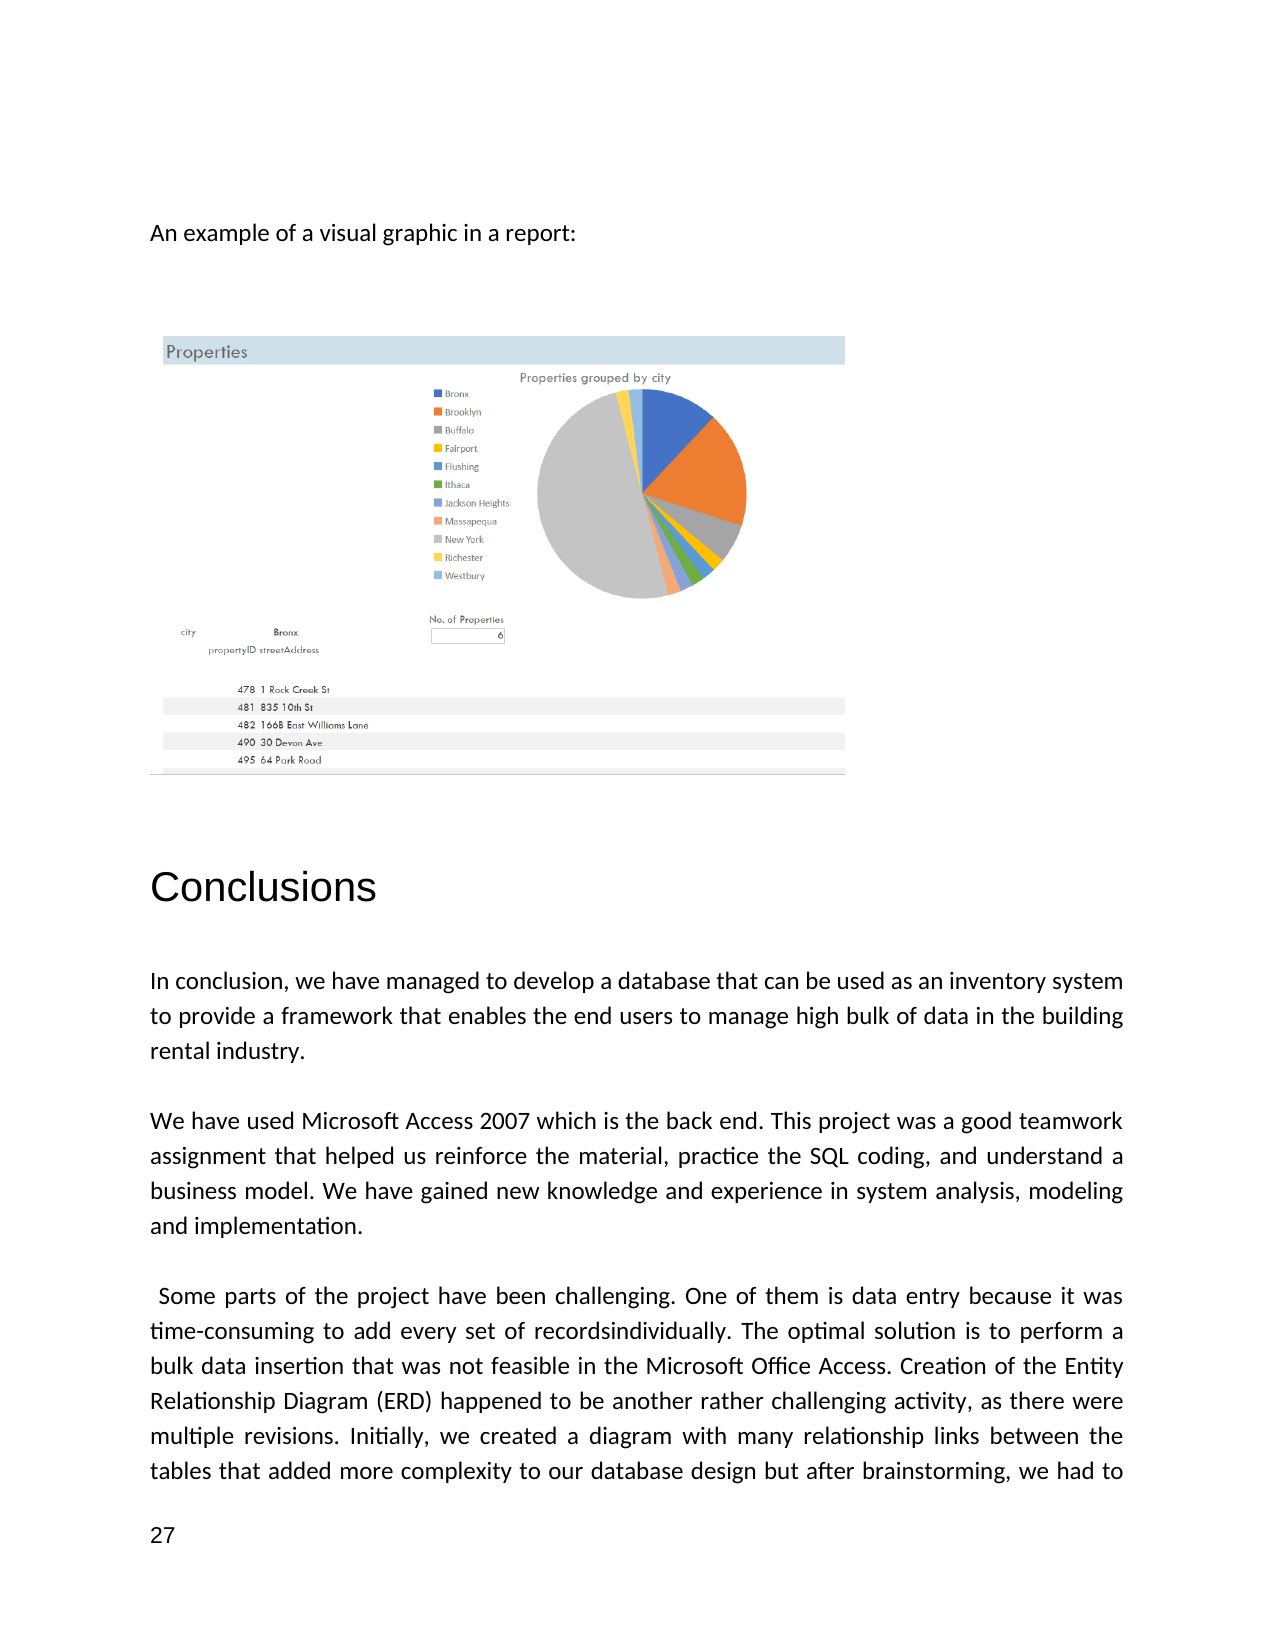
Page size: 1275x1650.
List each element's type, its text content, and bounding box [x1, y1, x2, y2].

subtitle Conclusions [150, 862, 1125, 910]
text We have used Microsoft Access 2007 which is the back end. This project was a good teamwork assignment that helped us reinforce the material, practice the SQL coding, and understand a business model. We have gained new knowledge and experience in system analysis, modeling and implementation. [150, 1105, 1125, 1240]
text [150, 1280, 1125, 1485]
picture [150, 320, 846, 775]
text An example of a visual graphic in a report: [150, 218, 1125, 248]
text In conclusion, we have managed to develop a database that can be used as an inventory system to provide a framework that enables the end users to manage high bulk of data in the building rental industry. [150, 965, 1125, 1065]
